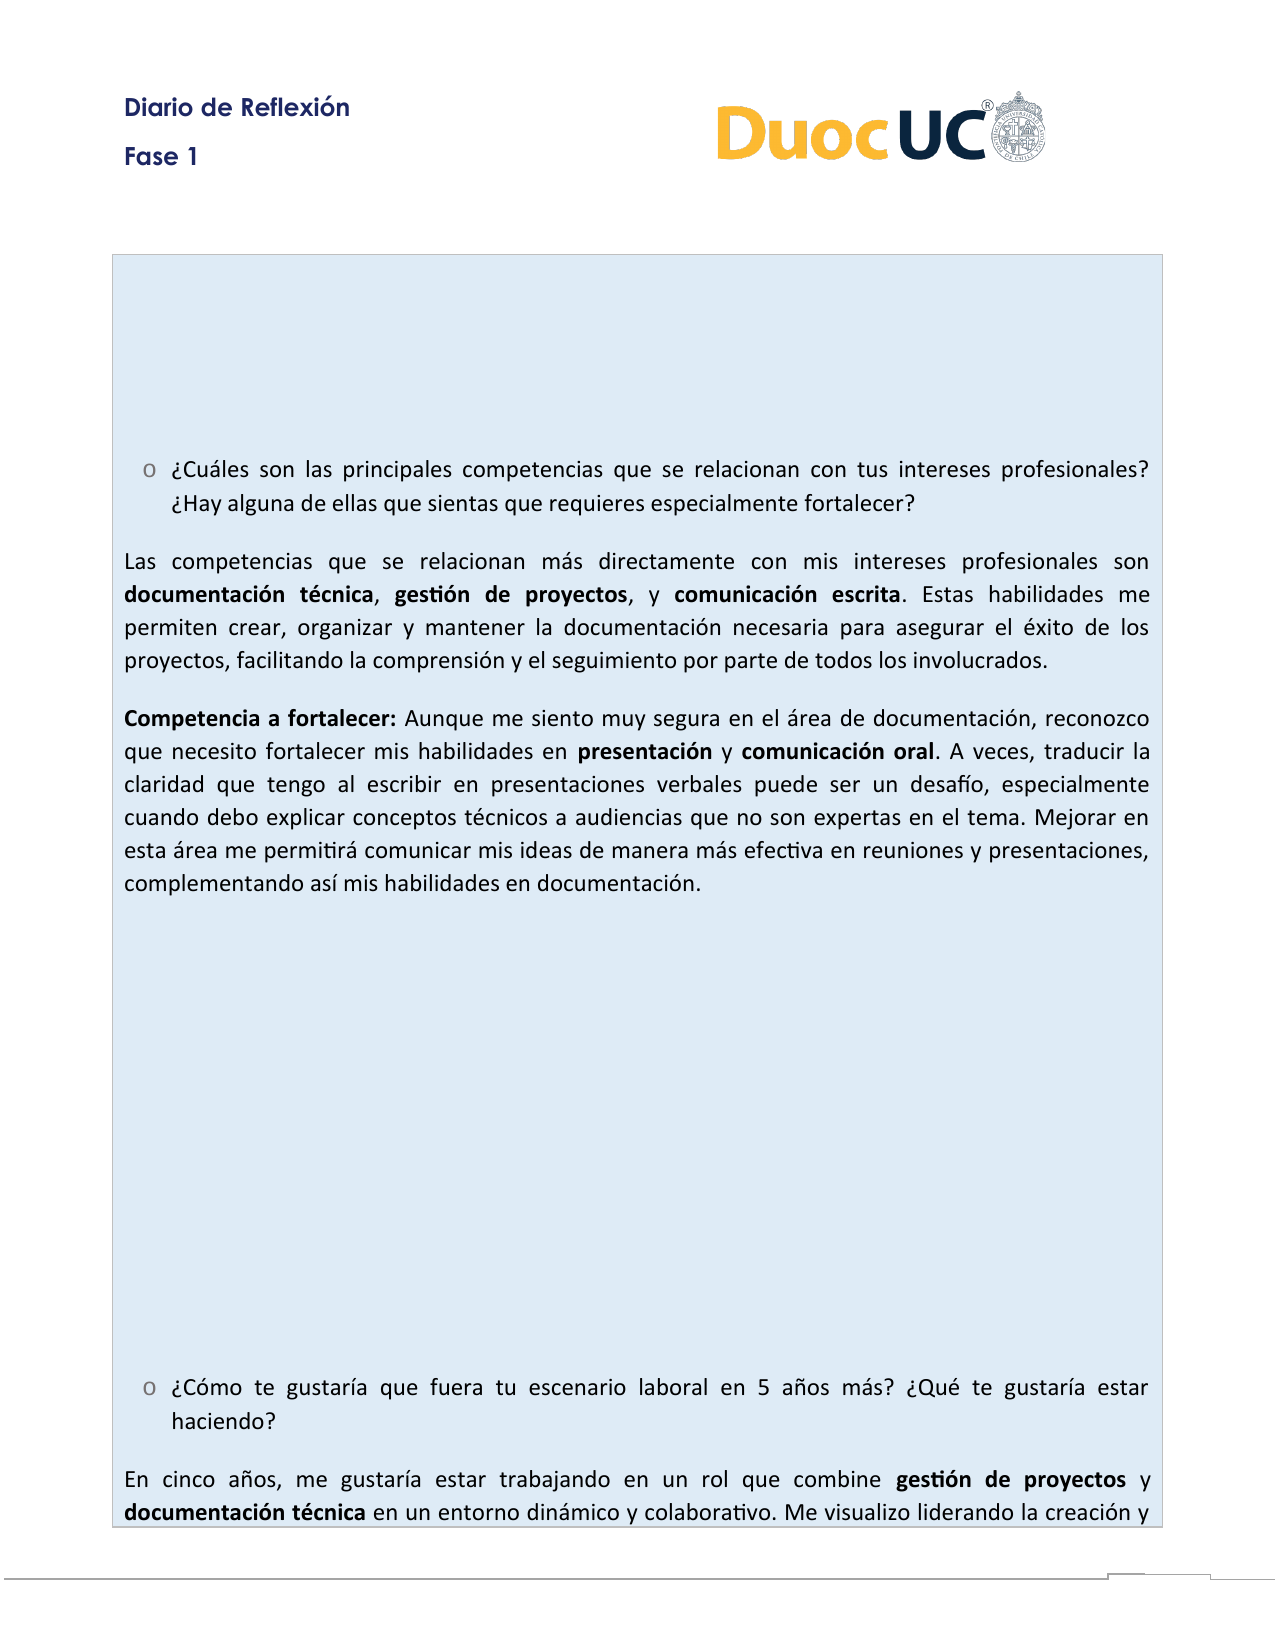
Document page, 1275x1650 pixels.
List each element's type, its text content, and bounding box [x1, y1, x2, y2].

picture [717, 91, 1046, 162]
